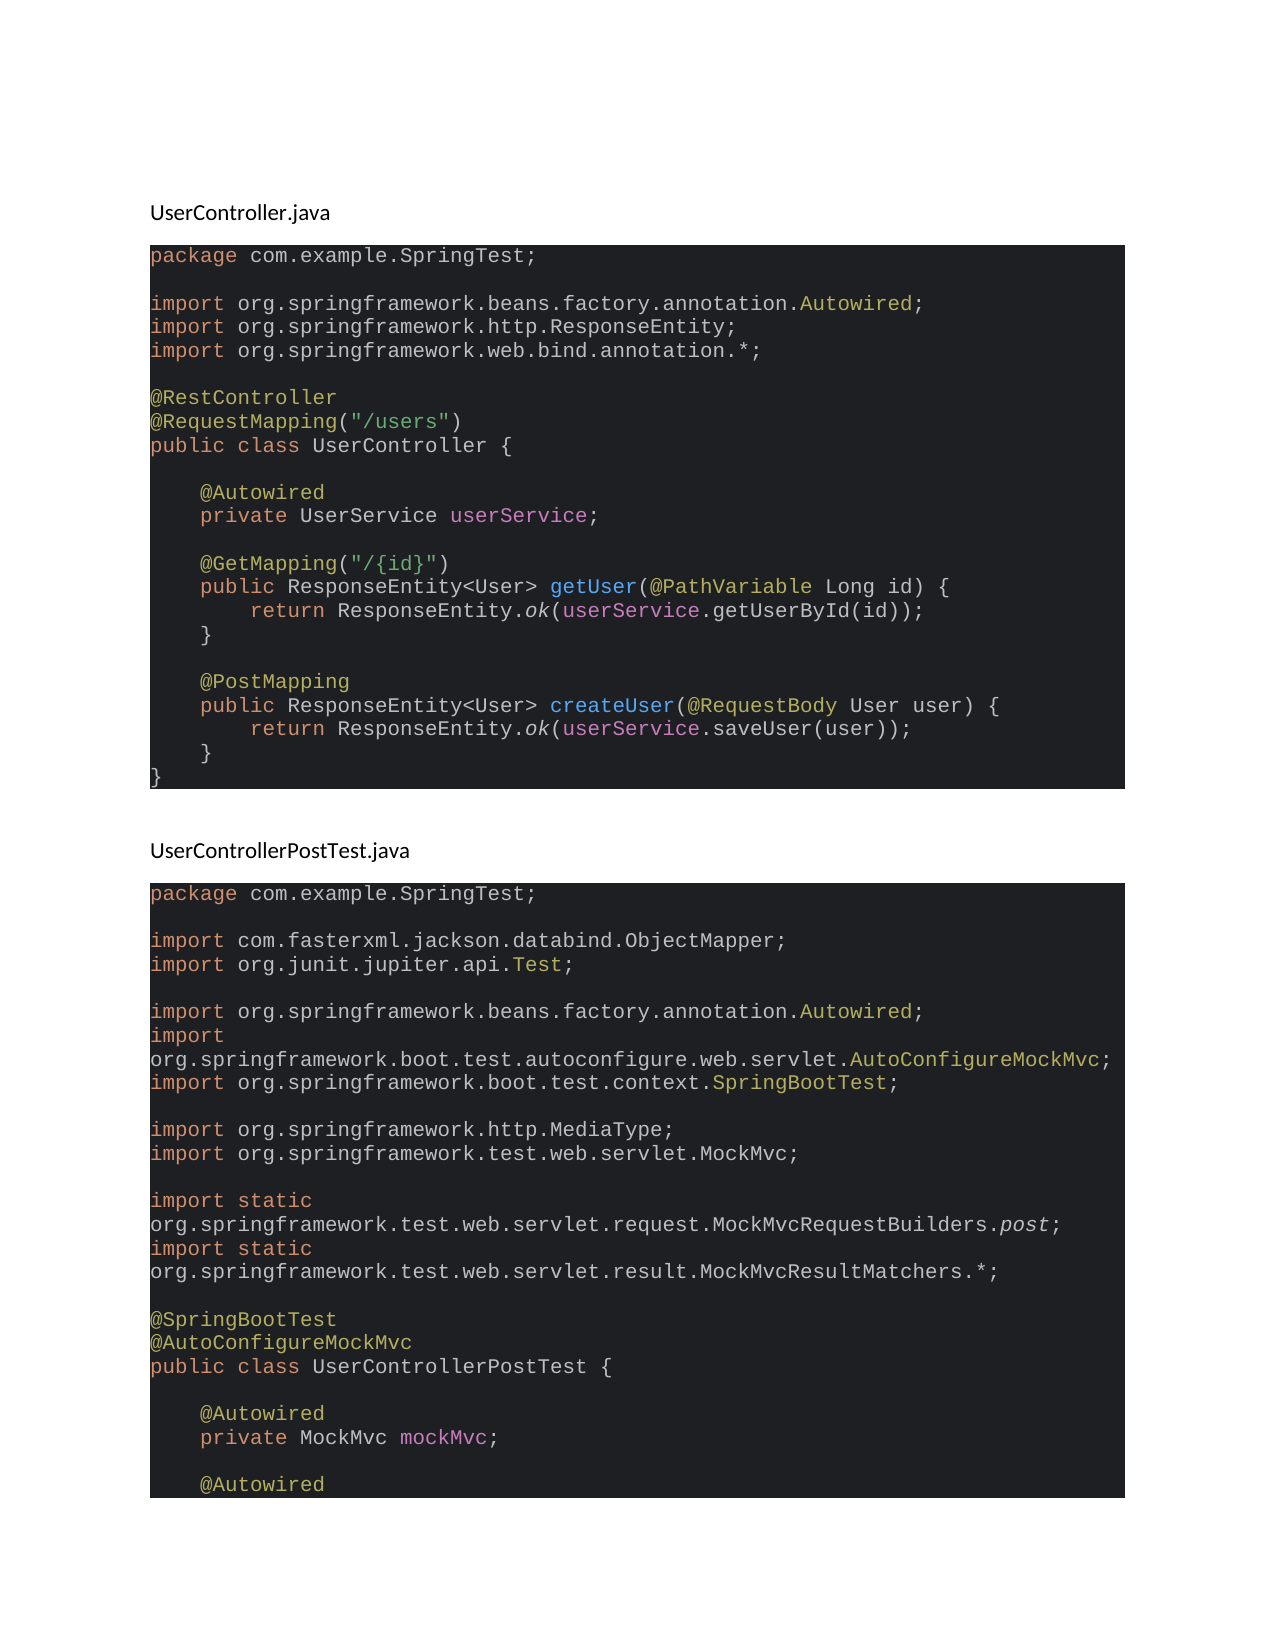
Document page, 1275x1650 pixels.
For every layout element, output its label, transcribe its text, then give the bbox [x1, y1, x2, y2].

text UserController.java [150, 198, 1125, 227]
text package com.example.SpringTest; import org.springframework.beans.factory.annotation.Autowired; import org.springframework.http.ResponseEntity; import org.springframework.web.bind.annotation.*; @RestController @RequestMapping("/users") public class UserController { @Autowired private UserService userService; @GetMapping("/{id}") public ResponseEntity<User> getUser(@PathVariable Long id) { return ResponseEntity.ok(userService.getUserById(id)); } @PostMapping public ResponseEntity<User> createUser(@RequestBody User user) { return ResponseEntity.ok(userService.saveUser(user)); } } [150, 245, 1125, 789]
text UserControllerPostTest.java [150, 836, 1125, 864]
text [150, 883, 1125, 1498]
